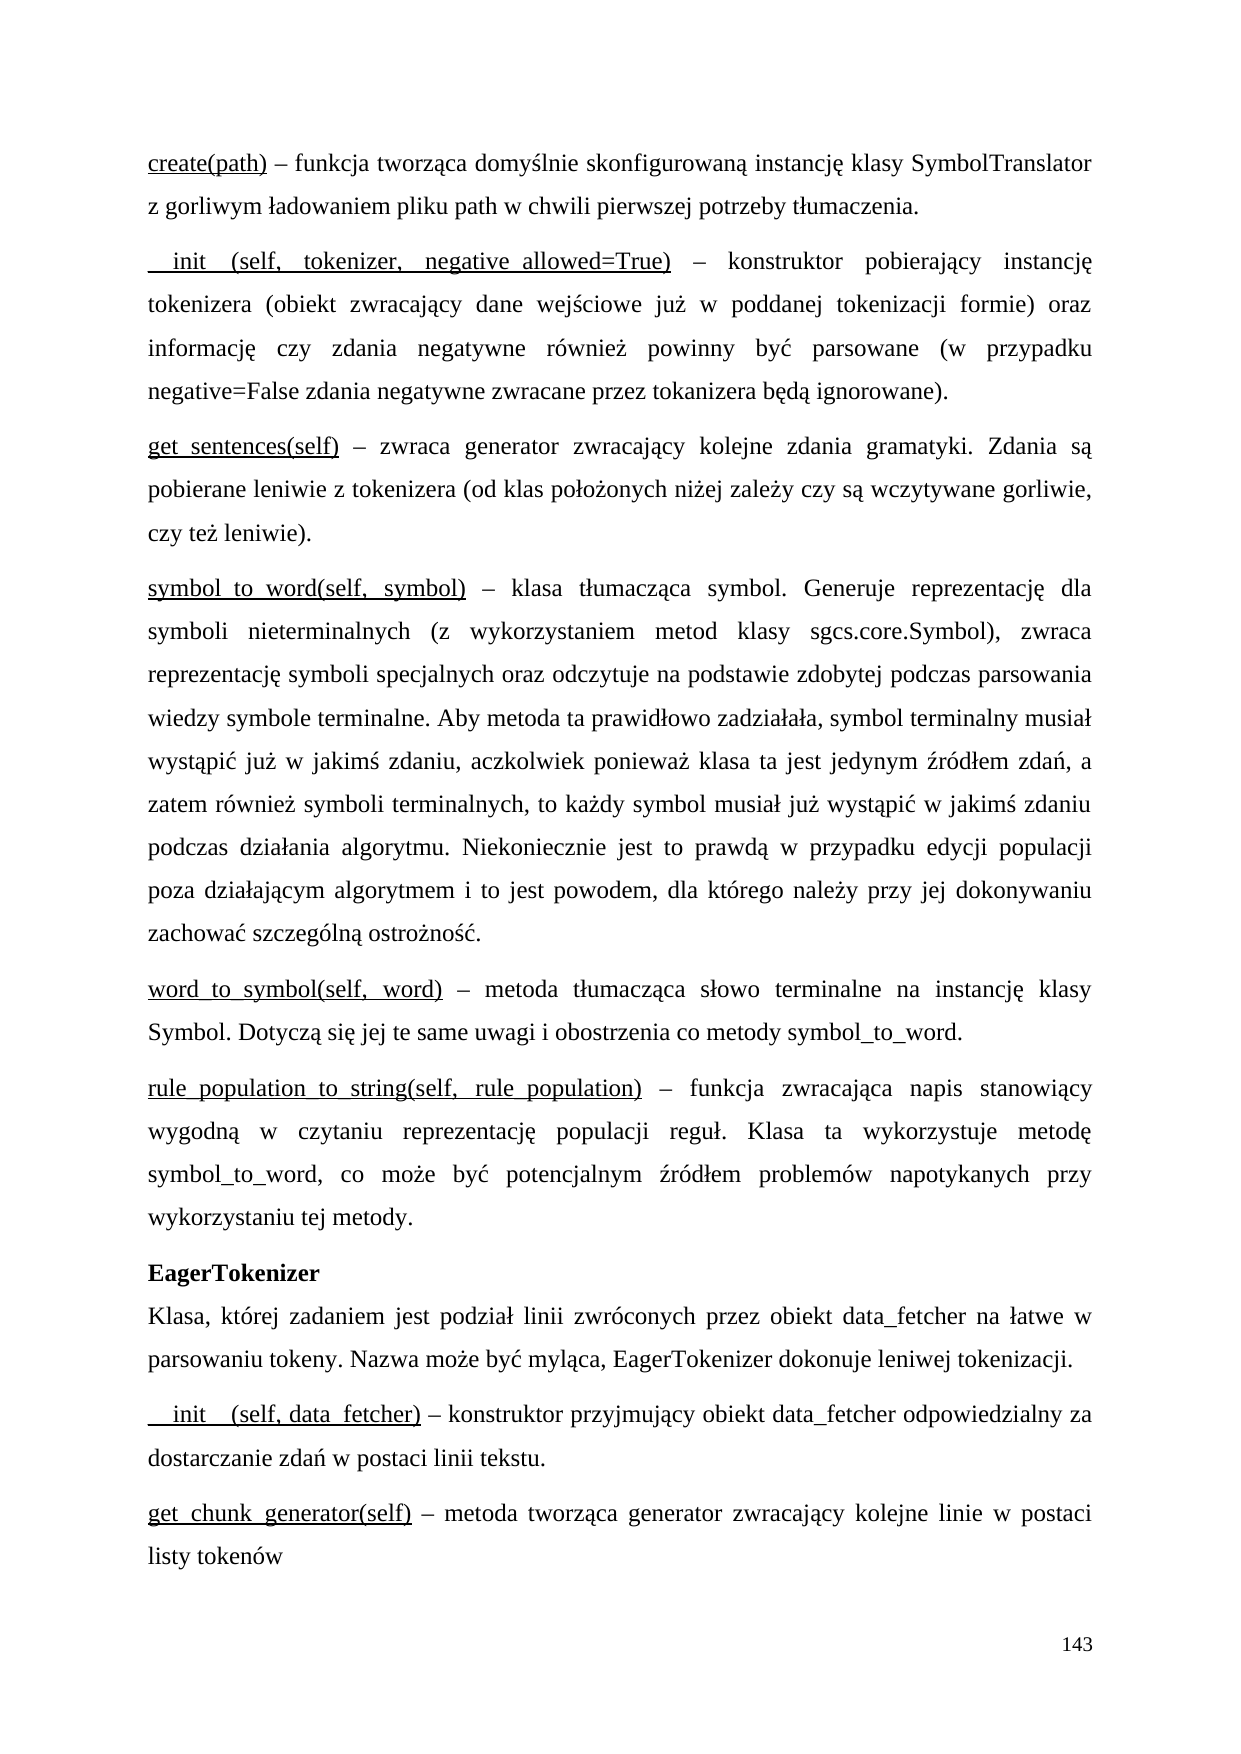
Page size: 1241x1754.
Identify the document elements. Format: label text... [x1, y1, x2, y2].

text word_to_symbol(self, word) – metoda tłumacząca słowo terminalne na instancję klasy Symbol. Dotyczą się jej te same uwagi i obostrzenia co metody symbol_to_word. [148, 974, 1093, 1046]
text create(path) – funkcja tworząca domyślnie skonfigurowaną instancję klasy SymbolTranslator z gorliwym ładowaniem pliku path w chwili pierwszej potrzeby tłumaczenia. [148, 148, 1093, 219]
text EagerTokenizer [148, 1258, 1093, 1286]
text symbol_to_word(self, symbol) – klasa tłumacząca symbol. Generuje reprezentację dla symboli nieterminalnych (z wykorzystaniem metod klasy sgcs.core.Symbol), zwraca reprezentację symboli specjalnych oraz odczytuje na podstawie zdobytej podczas parsowania wiedzy symbole terminalne. Aby metoda ta prawidłowo zadziałała, symbol terminalny musiał wystąpić już w jakimś zdaniu, aczkolwiek ponieważ klasa ta jest jedynym źródłem zdań, a zatem również symboli terminalnych, to każdy symbol musiał już wystąpić w jakimś zdaniu podczas działania algorytmu. Niekoniecznie jest to prawdą w przypadku edycji populacji poza działającym algorytmem i to jest powodem, dla którego należy przy jej dokonywaniu zachować szczególną ostrożność. [148, 573, 1093, 947]
text Klasa, której zadaniem jest podział linii zwróconych przez obiekt data_fetcher na łatwe w parsowaniu tokeny. Nazwa może być myląca, EagerTokenizer dokonuje leniwej tokenizacji. [148, 1301, 1093, 1373]
text __init__(self, data_fetcher) – konstruktor przyjmujący obiekt data_fetcher odpowiedzialny za dostarczanie zdań w postaci linii tekstu. [148, 1399, 1093, 1471]
text get_chunk_generator(self) – metoda tworząca generator zwracający kolejne linie w postaci listy tokenów [148, 1498, 1093, 1570]
text get_sentences(self) – zwraca generator zwracający kolejne zdania gramatyki. Zdania są pobierane leniwie z tokenizera (od klas położonych niżej zależy czy są wczytywane gorliwie, czy też leniwie). [148, 431, 1093, 546]
text __init__(self, tokenizer, negative_allowed=True) – konstruktor pobierający instancję tokenizera (obiekt zwracający dane wejściowe już w poddanej tokenizacji formie) oraz informację czy zdania negatywne również powinny być parsowane (w przypadku negative=False zdania negatywne zwracane przez tokanizera będą ignorowane). [148, 246, 1093, 404]
text rule_population_to_string(self, rule_population) – funkcja zwracająca napis stanowiący wygodną w czytaniu reprezentację populacji reguł. Klasa ta wykorzystuje metodę symbol_to_word, co może być potencjalnym źródłem problemów napotykanych przy wykorzystaniu tej metody. [148, 1073, 1093, 1231]
